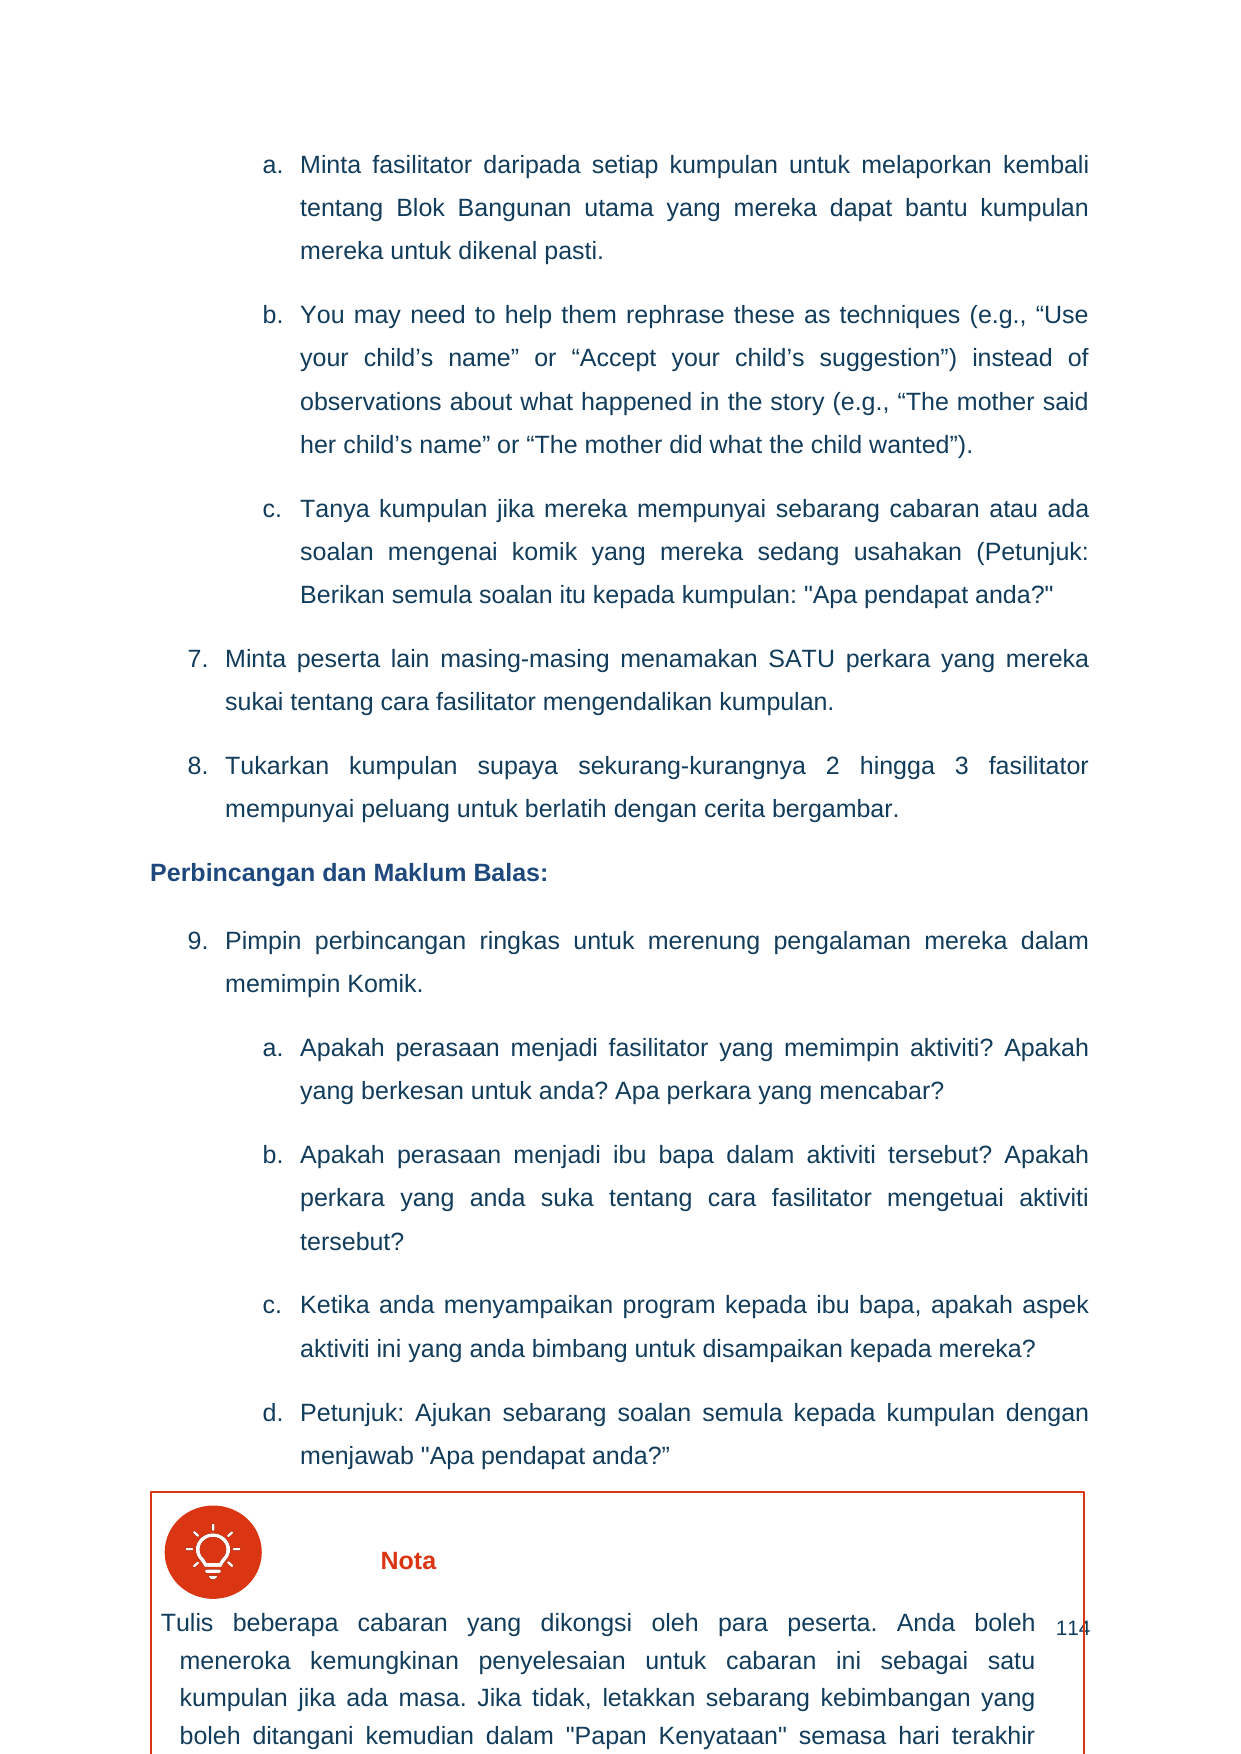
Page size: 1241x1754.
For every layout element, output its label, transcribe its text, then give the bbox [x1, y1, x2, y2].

list Apakah perasaan menjadi ibu bapa dalam aktiviti tersebut? Apakah perkara yang anda suka tentang cara fasilitator mengetuai aktiviti tersebut? [262, 1140, 1090, 1255]
list Petunjuk: Ajukan sebarang soalan semula kepada kumpulan dengan menjawab "Apa pendapat anda?” [262, 1397, 1090, 1469]
list Ketika anda menyampaikan program kepada ibu bapa, apakah aspek aktiviti ini yang anda bimbang untuk disampaikan kepada mereka? [262, 1290, 1090, 1362]
list You may need to help them rephrase these as techniques (e.g., “Use your child’s name” or “Accept your child’s suggestion”) instead of observations about what happened in the story (e.g., “The mother said her child’s name” or “The mother did what the child wanted”). [262, 300, 1090, 458]
list Tukarkan kumpulan supaya sekurang-kurangnya 2 hingga 3 fasilitator mempunyai peluang untuk berlatih dengan cerita bergambar. [187, 751, 1090, 823]
list Minta fasilitator daripada setiap kumpulan untuk melaporkan kembali tentang Blok Bangunan utama yang mereka dapat bantu kumpulan mereka untuk dikenal pasti. [262, 150, 1090, 265]
list Pimpin perbincangan ringkas untuk merenung pengalaman mereka dalam memimpin Komik. [187, 926, 1090, 998]
picture [180, 1521, 246, 1583]
list Minta peserta lain masing-masing menamakan SATU perkara yang mereka sukai tentang cara fasilitator mengendalikan kumpulan. [187, 644, 1090, 716]
list Tanya kumpulan jika mereka mempunyai sebarang cabaran atau ada soalan mengenai komik yang mereka sedang usahakan (Petunjuk: Berikan semula soalan itu kepada kumpulan: "Apa pendapat anda?" [262, 493, 1090, 608]
subtitle Perbincangan dan Maklum Balas: [150, 858, 1090, 887]
list Apakah perasaan menjadi fasilitator yang memimpin aktiviti? Apakah yang berkesan untuk anda? Apa perkara yang mencabar? [262, 1033, 1090, 1105]
